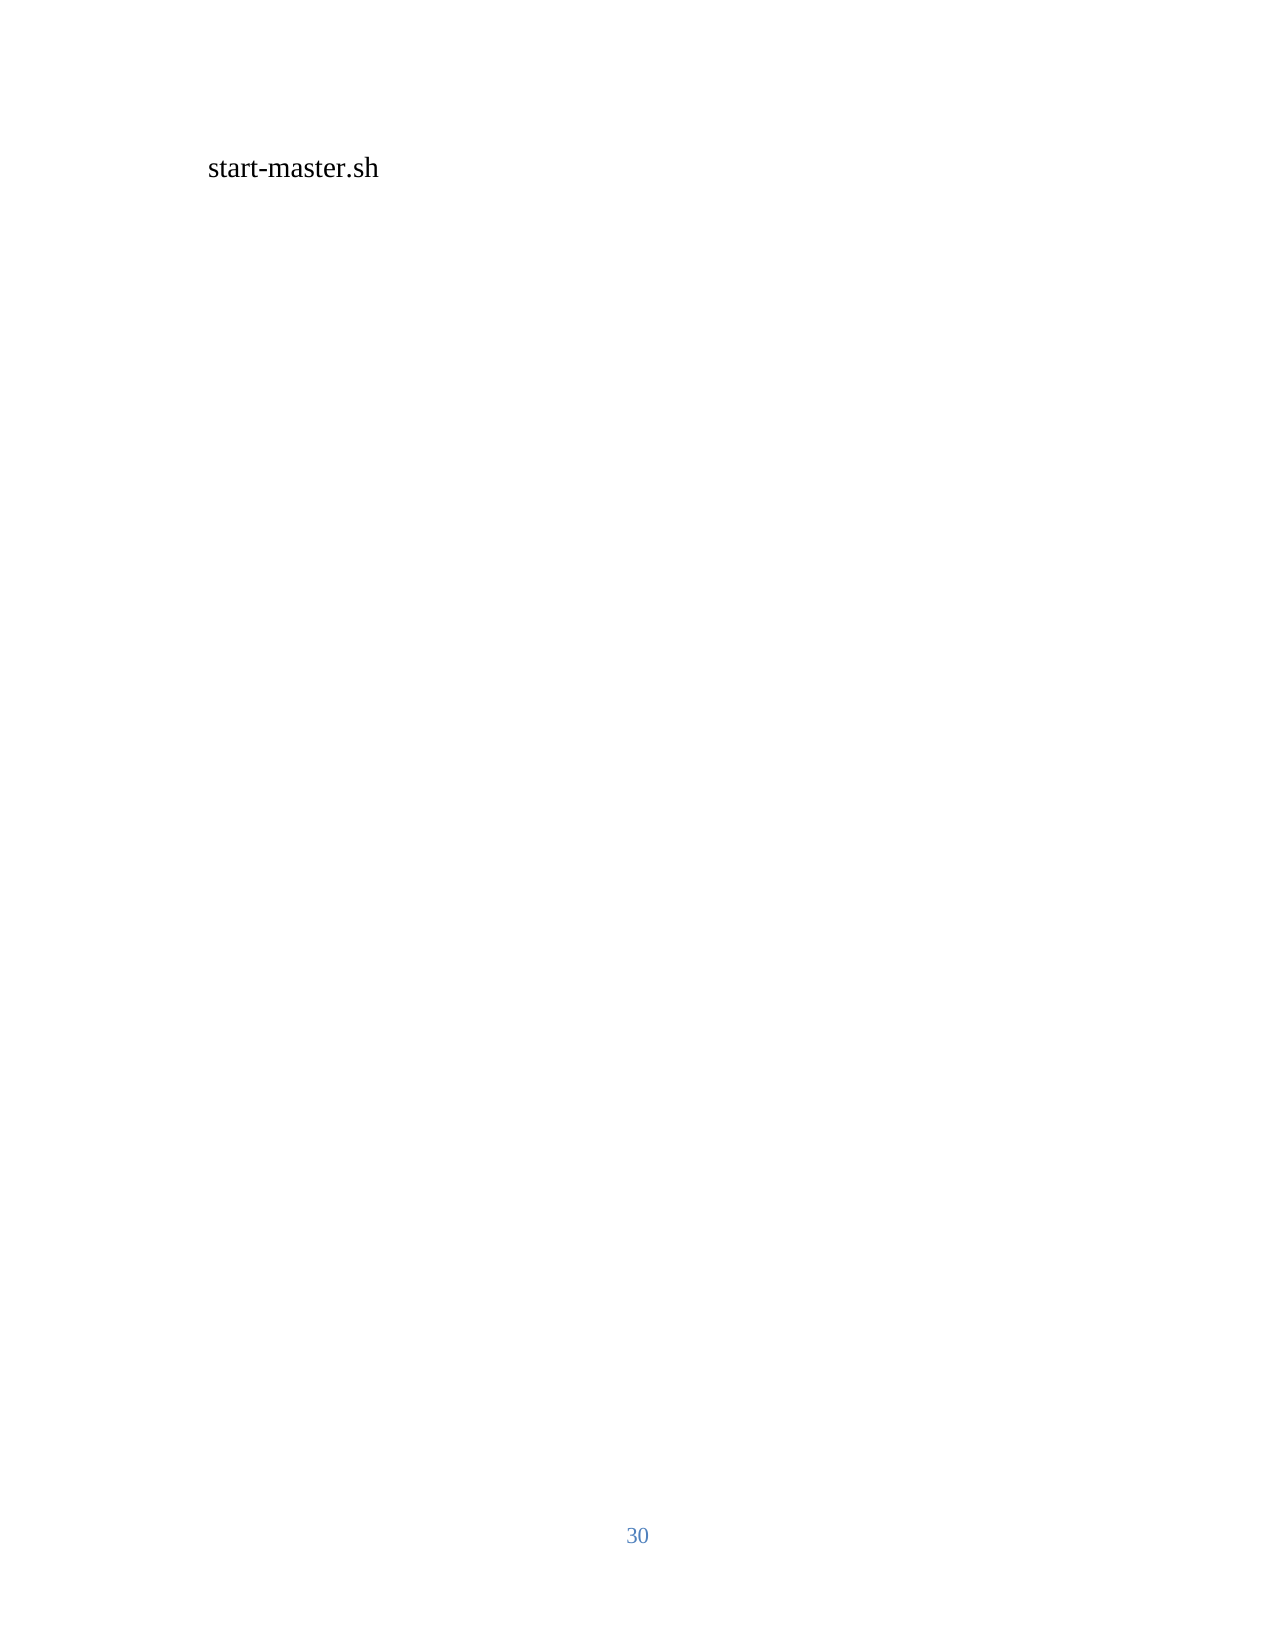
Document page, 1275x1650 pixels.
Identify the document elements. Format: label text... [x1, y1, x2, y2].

text start-master.sh [139, 150, 537, 183]
